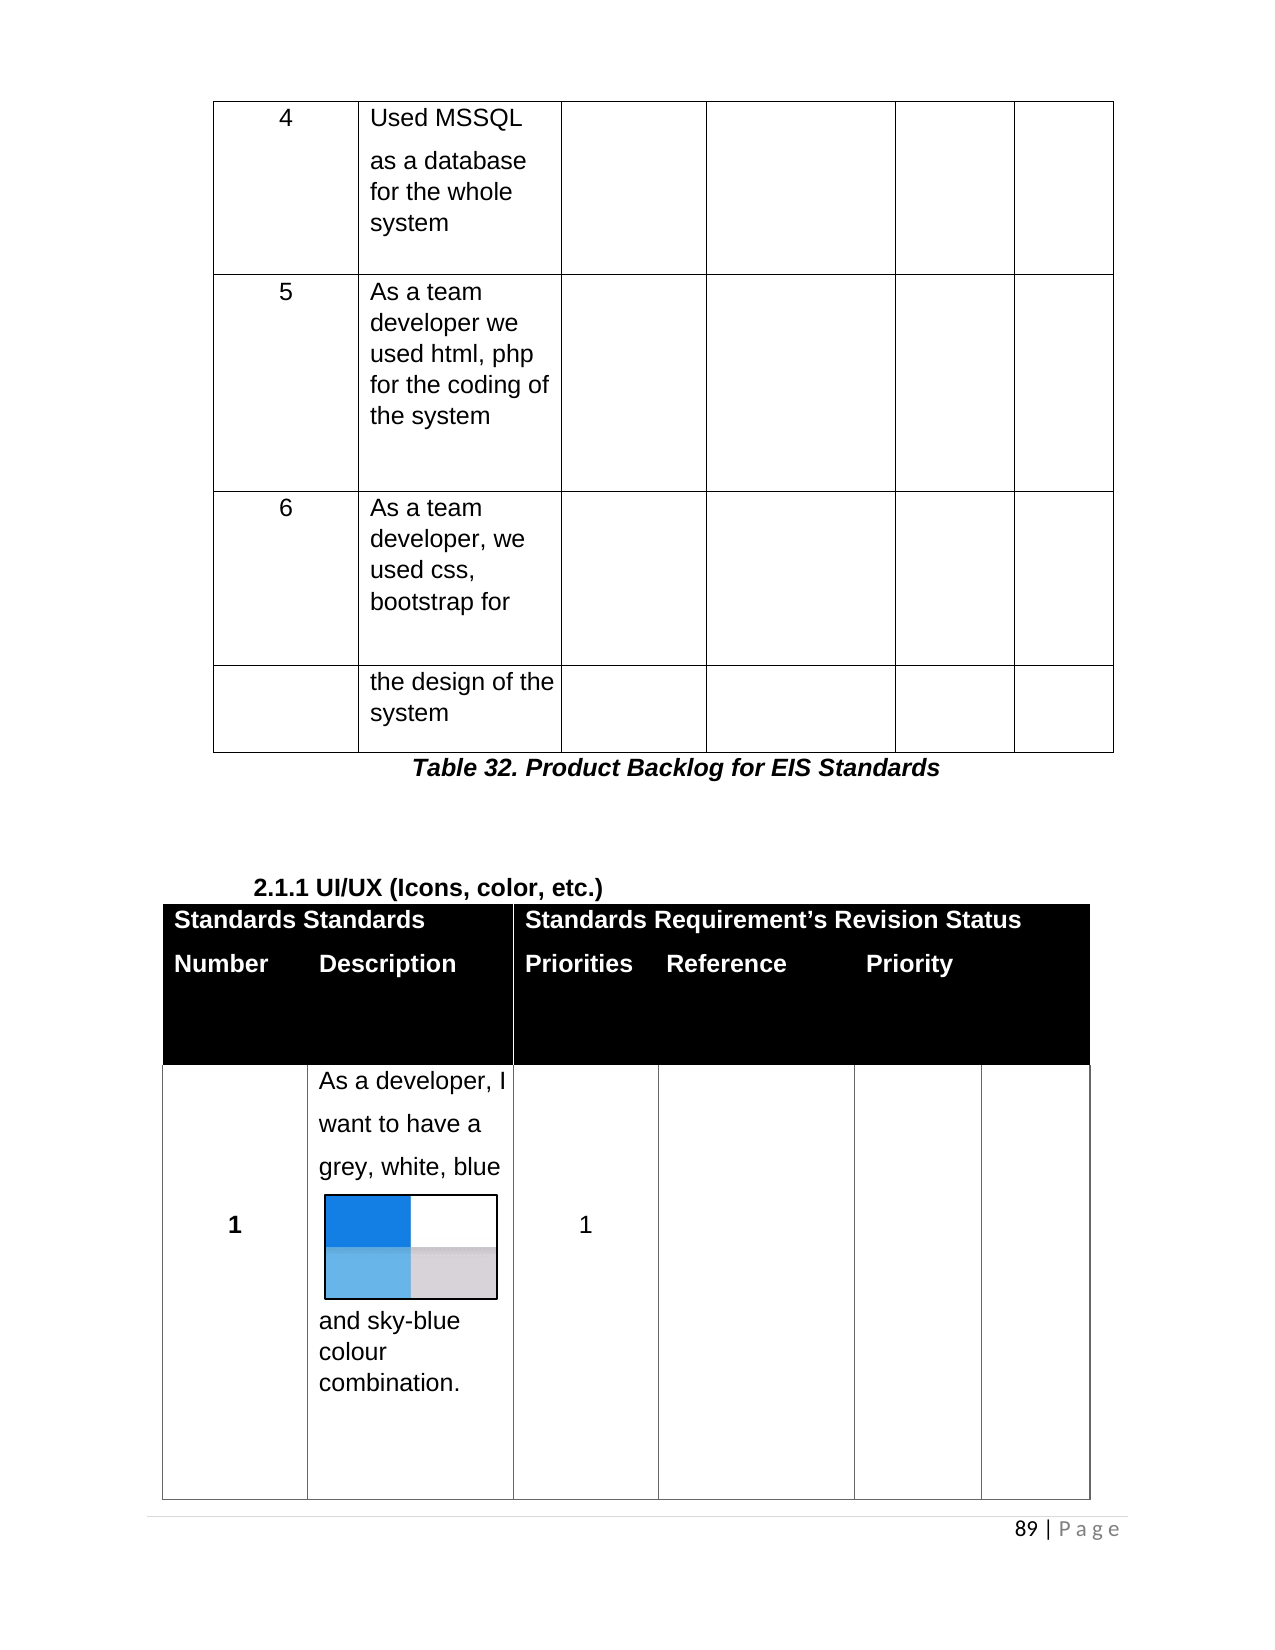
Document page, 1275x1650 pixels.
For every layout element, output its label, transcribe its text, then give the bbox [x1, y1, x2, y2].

table_cell [1015, 666, 1113, 752]
table_cell [1015, 102, 1113, 274]
table_cell [896, 492, 1014, 665]
table_cell 5 [214, 275, 358, 491]
table_cell [562, 666, 706, 752]
table_cell [896, 666, 1014, 752]
table_cell [562, 102, 706, 274]
table_cell [707, 666, 895, 752]
table_cell [707, 275, 895, 491]
table_cell [1015, 275, 1113, 491]
table_cell [214, 666, 358, 752]
table_cell [707, 492, 895, 665]
table_cell the design of the system [359, 666, 561, 752]
table_cell 1 [163, 1065, 307, 1499]
table_cell 4 [214, 102, 358, 274]
table_cell [896, 275, 1014, 491]
table_cell 1 [514, 1065, 658, 1499]
table_cell [562, 492, 706, 665]
table_cell [707, 102, 895, 274]
table_cell [855, 1065, 981, 1499]
table_cell [659, 1065, 854, 1499]
subtitle 2.1.1 UI/UX (Icons, color, etc.) [253, 873, 1134, 902]
table_cell [562, 275, 706, 491]
table_cell [896, 102, 1014, 274]
table_cell Used MSSQL as a database for the whole system [359, 102, 561, 274]
table_cell [1015, 492, 1113, 665]
table_cell As a team developer we used html, php for the coding of the system [359, 275, 561, 491]
table_header Standards Requirement’s Revision Status Priorities Reference Priority [514, 904, 1090, 1065]
text Table 32. Product Backlog for EIS Standards [150, 753, 941, 782]
table_cell [982, 1065, 1089, 1499]
table_cell As a team developer, we used css, bootstrap for [359, 492, 561, 665]
table_cell 6 [214, 492, 358, 665]
picture [326, 1196, 496, 1298]
table_header Standards Standards Number Description [163, 904, 513, 1065]
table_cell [308, 1065, 513, 1499]
